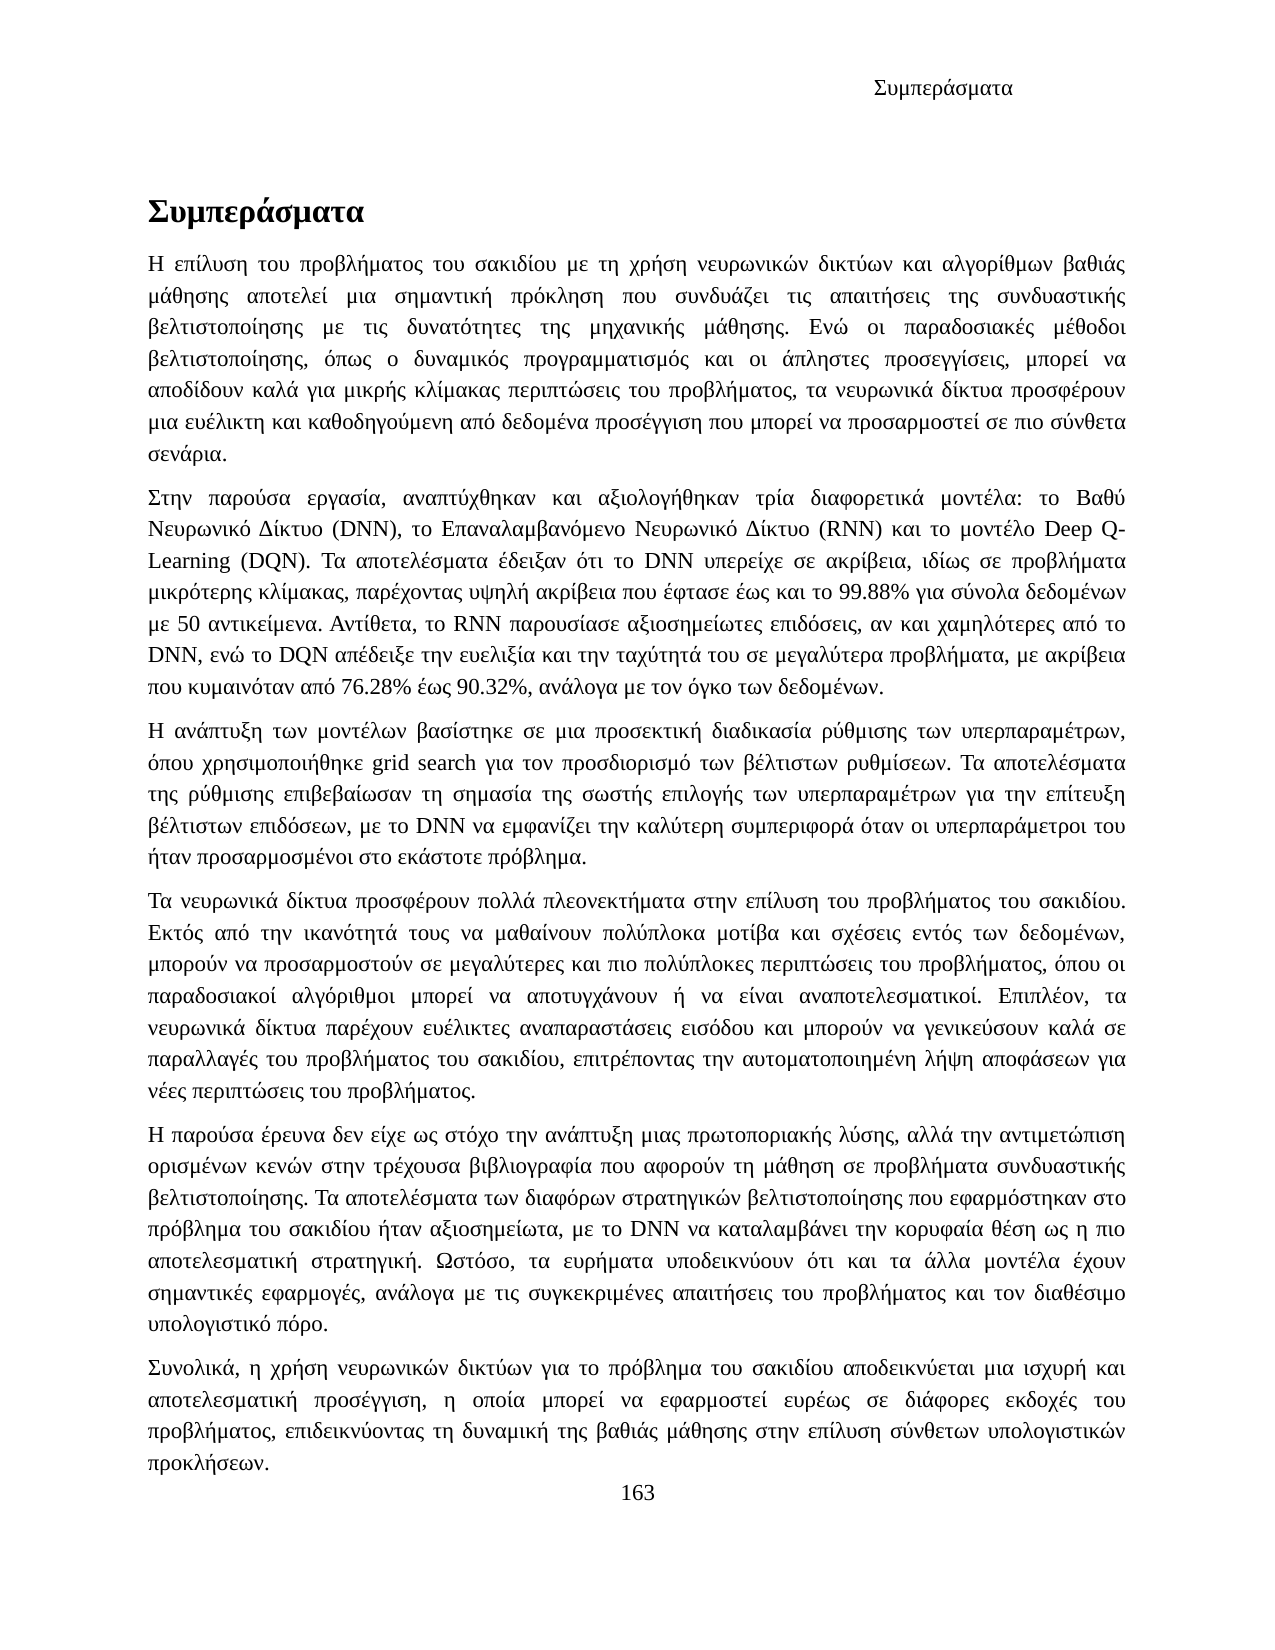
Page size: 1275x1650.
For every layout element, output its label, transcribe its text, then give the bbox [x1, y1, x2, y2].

subtitle Συμπεράσματα [148, 192, 1127, 230]
text Η ανάπτυξη των μοντέλων βασίστηκε σε μια προσεκτική διαδικασία ρύθμισης των υπερπαραμέτρων, όπου χρησιμοποιήθηκε grid search για τον προσδιορισμό των βέλτιστων ρυθμίσεων. Τα αποτελέσματα της ρύθμισης επιβεβαίωσαν τη σημασία της σωστής επιλογής των υπερπαραμέτρων για την επίτευξη βέλτιστων επιδόσεων, με το DNN να εμφανίζει την καλύτερη συμπεριφορά όταν οι υπερπαράμετροι του ήταν προσαρμοσμένοι στο εκάστοτε πρόβλημα. [148, 717, 1127, 870]
text Συνολικά, η χρήση νευρωνικών δικτύων για το πρόβλημα του σακιδίου αποδεικνύεται μια ισχυρή και αποτελεσματική προσέγγιση, η οποία μπορεί να εφαρμοστεί ευρέως σε διάφορες εκδοχές του προβλήματος, επιδεικνύοντας τη δυναμική της βαθιάς μάθησης στην επίλυση σύνθετων υπολογιστικών προκλήσεων. [148, 1354, 1127, 1475]
text Στην παρούσα εργασία, αναπτύχθηκαν και αξιολογήθηκαν τρία διαφορετικά μοντέλα: το Βαθύ Νευρωνικό Δίκτυο (DNN), το Επαναλαμβανόμενο Νευρωνικό Δίκτυο (RNN) και το μοντέλο Deep Q-Learning (DQN). Τα αποτελέσματα έδειξαν ότι το DNN υπερείχε σε ακρίβεια, ιδίως σε προβλήματα μικρότερης κλίμακας, παρέχοντας υψηλή ακρίβεια που έφτασε έως και το 99.88% για σύνολα δεδομένων με 50 αντικείμενα. Αντίθετα, το RNN παρουσίασε αξιοσημείωτες επιδόσεις, αν και χαμηλότερες από το DNN, ενώ το DQN απέδειξε την ευελιξία και την ταχύτητά του σε μεγαλύτερα προβλήματα, με ακρίβεια που κυμαινόταν από 76.28% έως 90.32%, ανάλογα με τον όγκο των δεδομένων. [148, 484, 1127, 699]
text Τα νευρωνικά δίκτυα προσφέρουν πολλά πλεονεκτήματα στην επίλυση του προβλήματος του σακιδίου. Εκτός από την ικανότητά τους να μαθαίνουν πολύπλοκα μοτίβα και σχέσεις εντός των δεδομένων, μπορούν να προσαρμοστούν σε μεγαλύτερες και πιο πολύπλοκες περιπτώσεις του προβλήματος, όπου οι παραδοσιακοί αλγόριθμοι μπορεί να αποτυγχάνουν ή να είναι αναποτελεσματικοί. Επιπλέον, τα νευρωνικά δίκτυα παρέχουν ευέλικτες αναπαραστάσεις εισόδου και μπορούν να γενικεύσουν καλά σε παραλλαγές του προβλήματος του σακιδίου, επιτρέποντας την αυτοματοποιημένη λήψη αποφάσεων για νέες περιπτώσεις του προβλήματος. [148, 887, 1127, 1103]
text Η παρούσα έρευνα δεν είχε ως στόχο την ανάπτυξη μιας πρωτοποριακής λύσης, αλλά την αντιμετώπιση ορισμένων κενών στην τρέχουσα βιβλιογραφία που αφορούν τη μάθηση σε προβλήματα συνδυαστικής βελτιστοποίησης. Τα αποτελέσματα των διαφόρων στρατηγικών βελτιστοποίησης που εφαρμόστηκαν στο πρόβλημα του σακιδίου ήταν αξιοσημείωτα, με το DNN να καταλαμβάνει την κορυφαία θέση ως η πιο αποτελεσματική στρατηγική. Ωστόσο, τα ευρήματα υποδεικνύουν ότι και τα άλλα μοντέλα έχουν σημαντικές εφαρμογές, ανάλογα με τις συγκεκριμένες απαιτήσεις του προβλήματος και τον διαθέσιμο υπολογιστικό πόρο. [148, 1121, 1127, 1337]
text Η επίλυση του προβλήματος του σακιδίου με τη χρήση νευρωνικών δικτύων και αλγορίθμων βαθιάς μάθησης αποτελεί μια σημαντική πρόκληση που συνδυάζει τις απαιτήσεις της συνδυαστικής βελτιστοποίησης με τις δυνατότητες της μηχανικής μάθησης. Ενώ οι παραδοσιακές μέθοδοι βελτιστοποίησης, όπως ο δυναμικός προγραμματισμός και οι άπληστες προσεγγίσεις, μπορεί να αποδίδουν καλά για μικρής κλίμακας περιπτώσεις του προβλήματος, τα νευρωνικά δίκτυα προσφέρουν μια ευέλικτη και καθοδηγούμενη από δεδομένα προσέγγιση που μπορεί να προσαρμοστεί σε πιο σύνθετα σενάρια. [148, 250, 1127, 466]
